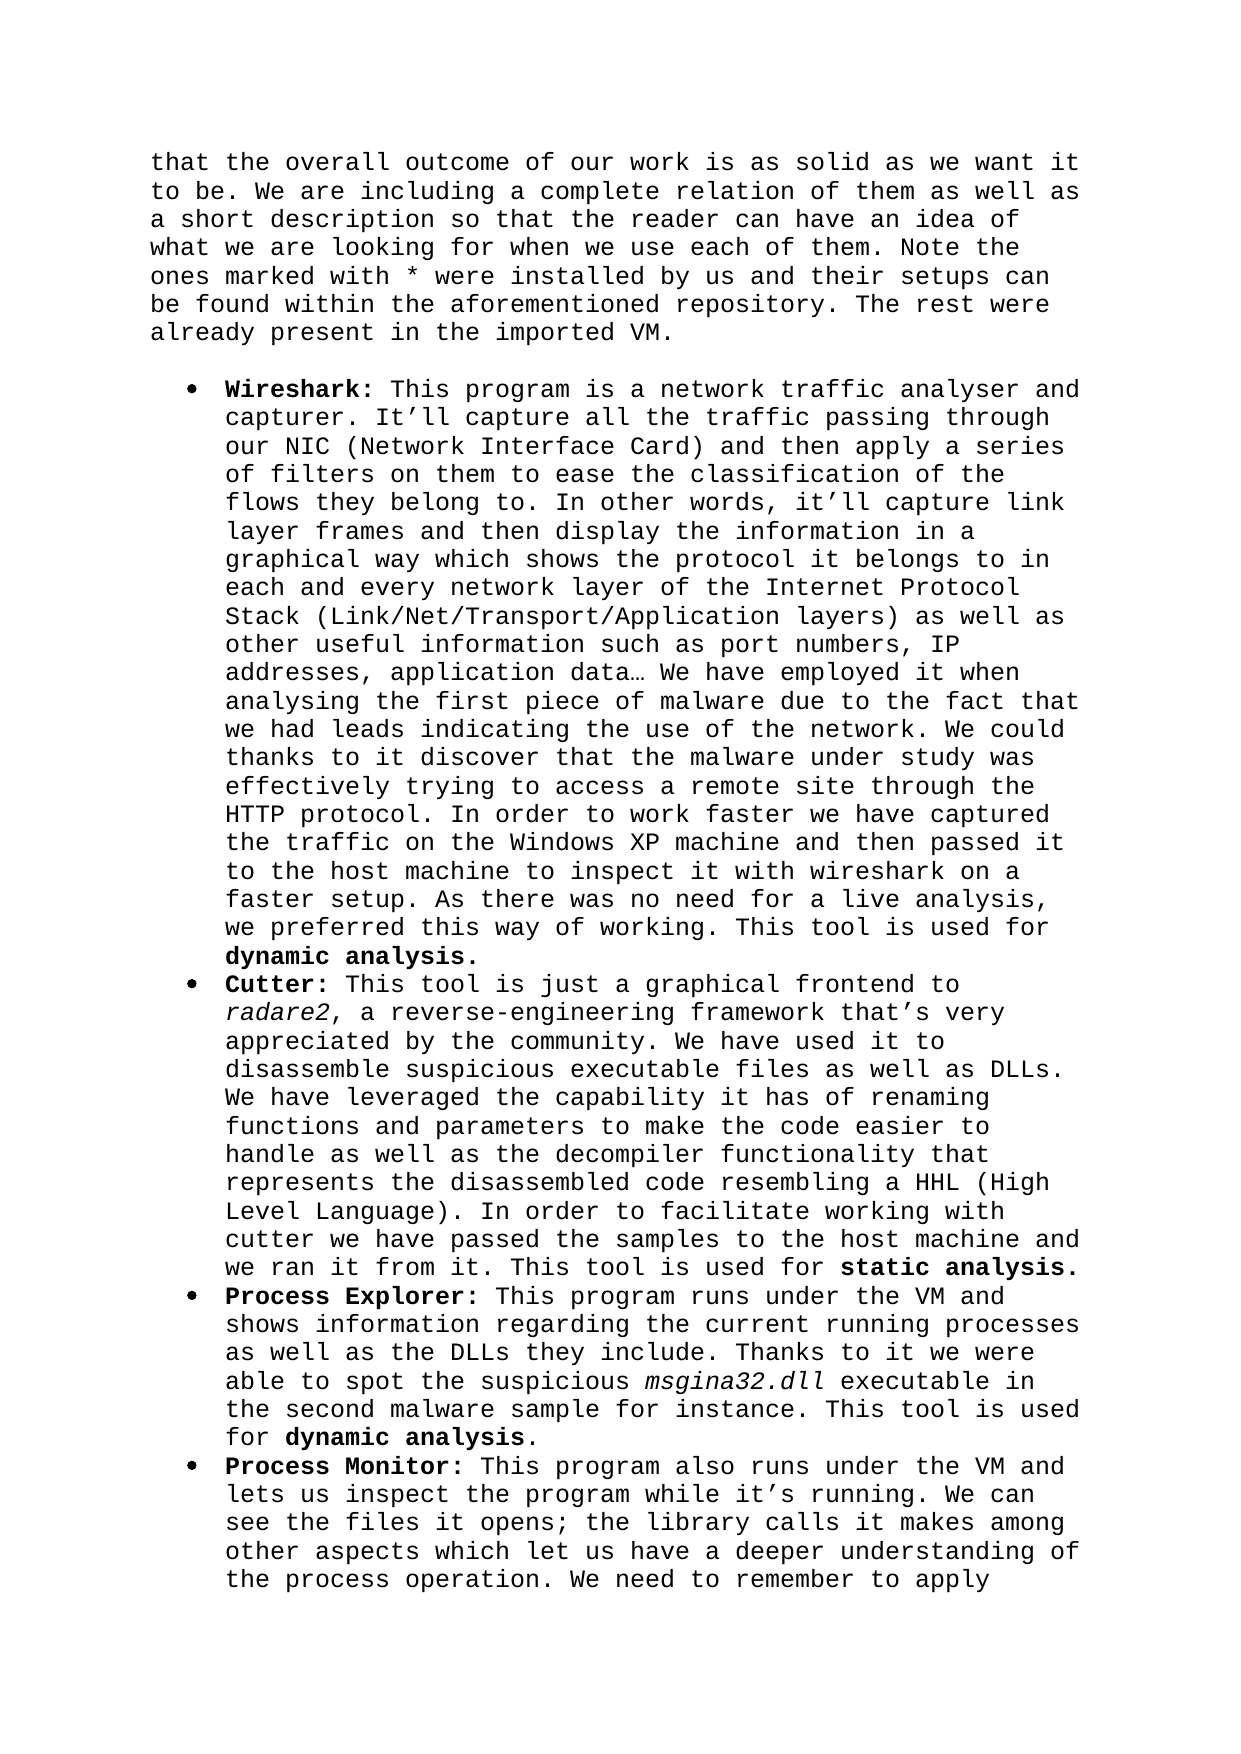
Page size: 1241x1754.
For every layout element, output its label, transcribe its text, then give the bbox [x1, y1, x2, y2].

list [187, 1453, 1090, 1595]
list Wireshark: This program is a network traffic analyser and capturer. It’ll capture all the traffic passing through our NIC (Network Interface Card) and then apply a series of filters on them to ease the classification of the flows they belong to. In other words, it’ll capture link layer frames and then display the information in a graphical way which shows the protocol it belongs to in each and every network layer of the Internet Protocol Stack (Link/Net/Transport/Application layers) as well as other useful information such as port numbers, IP addresses, application data… We have employed it when analysing the first piece of malware due to the fact that we had leads indicating the use of the network. We could thanks to it discover that the malware under study was effectively trying to access a remote site through the HTTP protocol. In order to work faster we have captured the traffic on the Windows XP machine and then passed it to the host machine to inspect it with wireshark on a faster setup. As there was no need for a live analysis, we preferred this way of working. This tool is used for dynamic analysis. [187, 377, 1090, 972]
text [150, 150, 1090, 348]
list Process Explorer: This program runs under the VM and shows information regarding the current running processes as well as the DLLs they include. Thanks to it we were able to spot the suspicious msgina32.dll executable in the second malware sample for instance. This tool is used for dynamic analysis. [187, 1283, 1090, 1453]
list Cutter: This tool is just a graphical frontend to radare2, a reverse-engineering framework that’s very appreciated by the community. We have used it to disassemble suspicious executable files as well as DLLs. We have leveraged the capability it has of renaming functions and parameters to make the code easier to handle as well as the decompiler functionality that represents the disassembled code resembling a HHL (High Level Language). In order to facilitate working with cutter we have passed the samples to the host machine and we ran it from it. This tool is used for static analysis. [187, 972, 1090, 1283]
